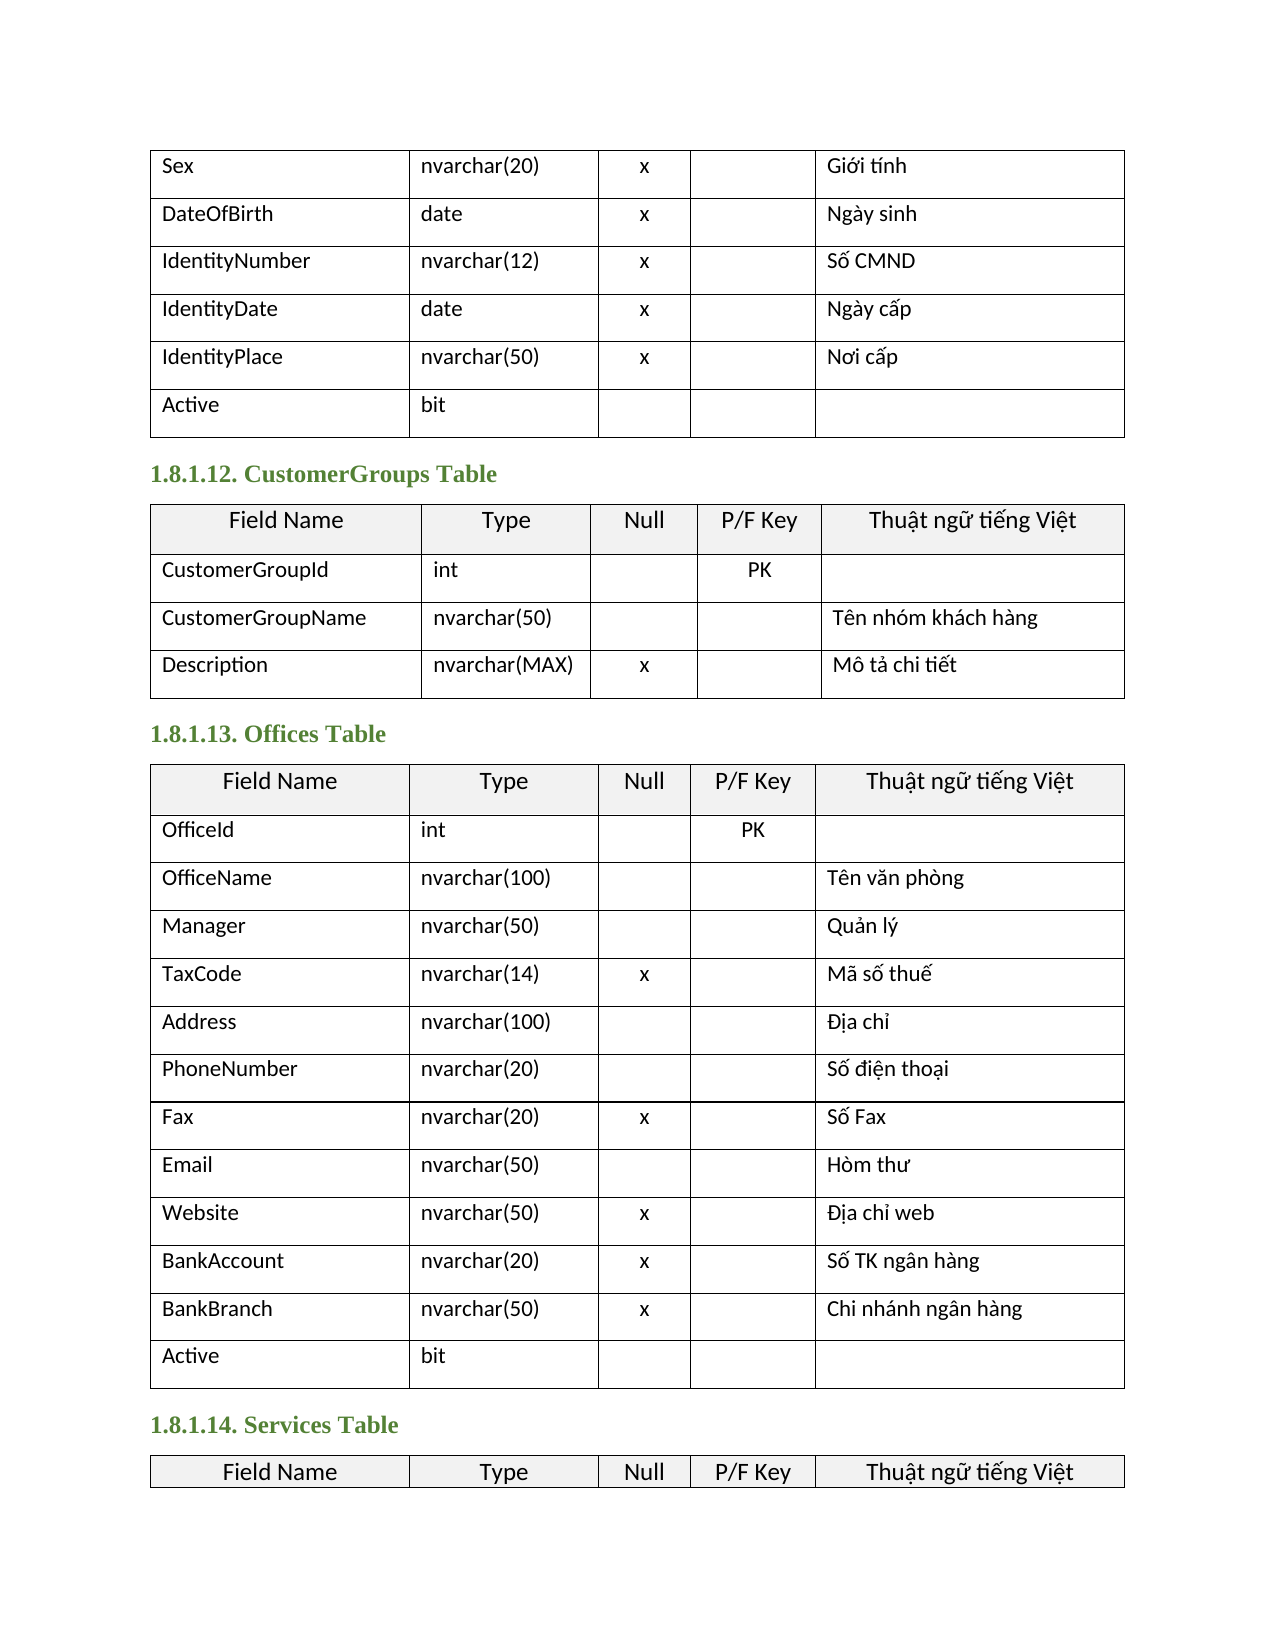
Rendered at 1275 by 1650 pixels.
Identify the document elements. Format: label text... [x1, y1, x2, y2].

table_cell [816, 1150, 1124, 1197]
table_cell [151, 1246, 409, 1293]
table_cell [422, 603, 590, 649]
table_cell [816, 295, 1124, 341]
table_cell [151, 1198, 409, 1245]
subtitle Services Table [150, 1410, 1125, 1439]
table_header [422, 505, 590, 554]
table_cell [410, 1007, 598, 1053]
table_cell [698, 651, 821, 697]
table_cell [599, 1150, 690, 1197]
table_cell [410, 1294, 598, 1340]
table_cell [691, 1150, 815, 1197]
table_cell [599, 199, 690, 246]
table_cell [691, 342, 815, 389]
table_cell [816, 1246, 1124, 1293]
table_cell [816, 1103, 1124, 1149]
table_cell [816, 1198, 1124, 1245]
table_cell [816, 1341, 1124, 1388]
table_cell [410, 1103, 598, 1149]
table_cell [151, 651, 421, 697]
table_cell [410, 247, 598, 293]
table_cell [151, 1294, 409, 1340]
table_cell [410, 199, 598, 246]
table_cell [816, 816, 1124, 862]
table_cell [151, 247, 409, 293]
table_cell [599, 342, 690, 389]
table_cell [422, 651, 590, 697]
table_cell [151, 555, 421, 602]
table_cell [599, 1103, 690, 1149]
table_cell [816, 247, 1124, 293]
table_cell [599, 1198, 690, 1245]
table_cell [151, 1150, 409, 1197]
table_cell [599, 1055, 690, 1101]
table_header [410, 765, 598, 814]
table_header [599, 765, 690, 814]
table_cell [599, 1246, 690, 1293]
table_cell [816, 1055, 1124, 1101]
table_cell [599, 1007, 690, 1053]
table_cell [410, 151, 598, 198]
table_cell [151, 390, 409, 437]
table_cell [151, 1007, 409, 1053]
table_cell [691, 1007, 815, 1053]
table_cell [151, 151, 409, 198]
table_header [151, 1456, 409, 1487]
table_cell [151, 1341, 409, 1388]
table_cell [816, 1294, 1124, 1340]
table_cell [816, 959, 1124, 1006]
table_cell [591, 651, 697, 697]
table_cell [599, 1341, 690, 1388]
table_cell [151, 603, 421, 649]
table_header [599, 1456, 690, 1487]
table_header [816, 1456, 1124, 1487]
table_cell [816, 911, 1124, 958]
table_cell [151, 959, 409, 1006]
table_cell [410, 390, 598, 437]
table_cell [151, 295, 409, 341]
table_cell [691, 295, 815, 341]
subtitle Offices Table [150, 719, 1125, 748]
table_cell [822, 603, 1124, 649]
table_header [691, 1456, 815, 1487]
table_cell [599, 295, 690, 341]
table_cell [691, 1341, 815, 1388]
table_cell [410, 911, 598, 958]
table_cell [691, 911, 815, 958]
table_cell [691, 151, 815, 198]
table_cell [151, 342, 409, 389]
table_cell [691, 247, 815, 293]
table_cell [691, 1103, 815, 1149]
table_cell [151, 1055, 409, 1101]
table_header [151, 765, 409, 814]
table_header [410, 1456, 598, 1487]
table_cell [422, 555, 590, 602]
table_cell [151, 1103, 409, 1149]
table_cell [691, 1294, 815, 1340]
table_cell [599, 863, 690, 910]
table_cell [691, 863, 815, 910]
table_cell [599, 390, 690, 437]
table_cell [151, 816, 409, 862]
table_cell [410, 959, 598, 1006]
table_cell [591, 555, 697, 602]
subtitle CustomerGroups Table [150, 459, 1125, 487]
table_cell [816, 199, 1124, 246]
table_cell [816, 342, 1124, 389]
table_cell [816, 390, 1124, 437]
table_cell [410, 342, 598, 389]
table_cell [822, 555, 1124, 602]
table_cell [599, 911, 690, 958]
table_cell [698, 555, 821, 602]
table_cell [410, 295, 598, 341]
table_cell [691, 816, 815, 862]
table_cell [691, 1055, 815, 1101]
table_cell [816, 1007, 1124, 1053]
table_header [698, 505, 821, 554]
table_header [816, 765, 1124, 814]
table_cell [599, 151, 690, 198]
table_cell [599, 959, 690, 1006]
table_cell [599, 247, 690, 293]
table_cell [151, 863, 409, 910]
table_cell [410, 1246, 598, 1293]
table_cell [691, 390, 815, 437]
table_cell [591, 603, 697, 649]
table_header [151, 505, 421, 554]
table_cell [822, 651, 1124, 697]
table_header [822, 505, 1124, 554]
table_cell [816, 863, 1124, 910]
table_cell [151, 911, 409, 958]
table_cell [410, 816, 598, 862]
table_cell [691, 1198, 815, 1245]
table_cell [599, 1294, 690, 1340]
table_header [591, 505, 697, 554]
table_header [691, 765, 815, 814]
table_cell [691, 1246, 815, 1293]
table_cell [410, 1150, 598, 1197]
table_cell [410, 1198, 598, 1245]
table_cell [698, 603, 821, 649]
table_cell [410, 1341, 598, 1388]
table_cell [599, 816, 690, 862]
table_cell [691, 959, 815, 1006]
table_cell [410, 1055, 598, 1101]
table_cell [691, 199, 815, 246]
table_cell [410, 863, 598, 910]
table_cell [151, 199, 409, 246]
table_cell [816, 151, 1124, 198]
